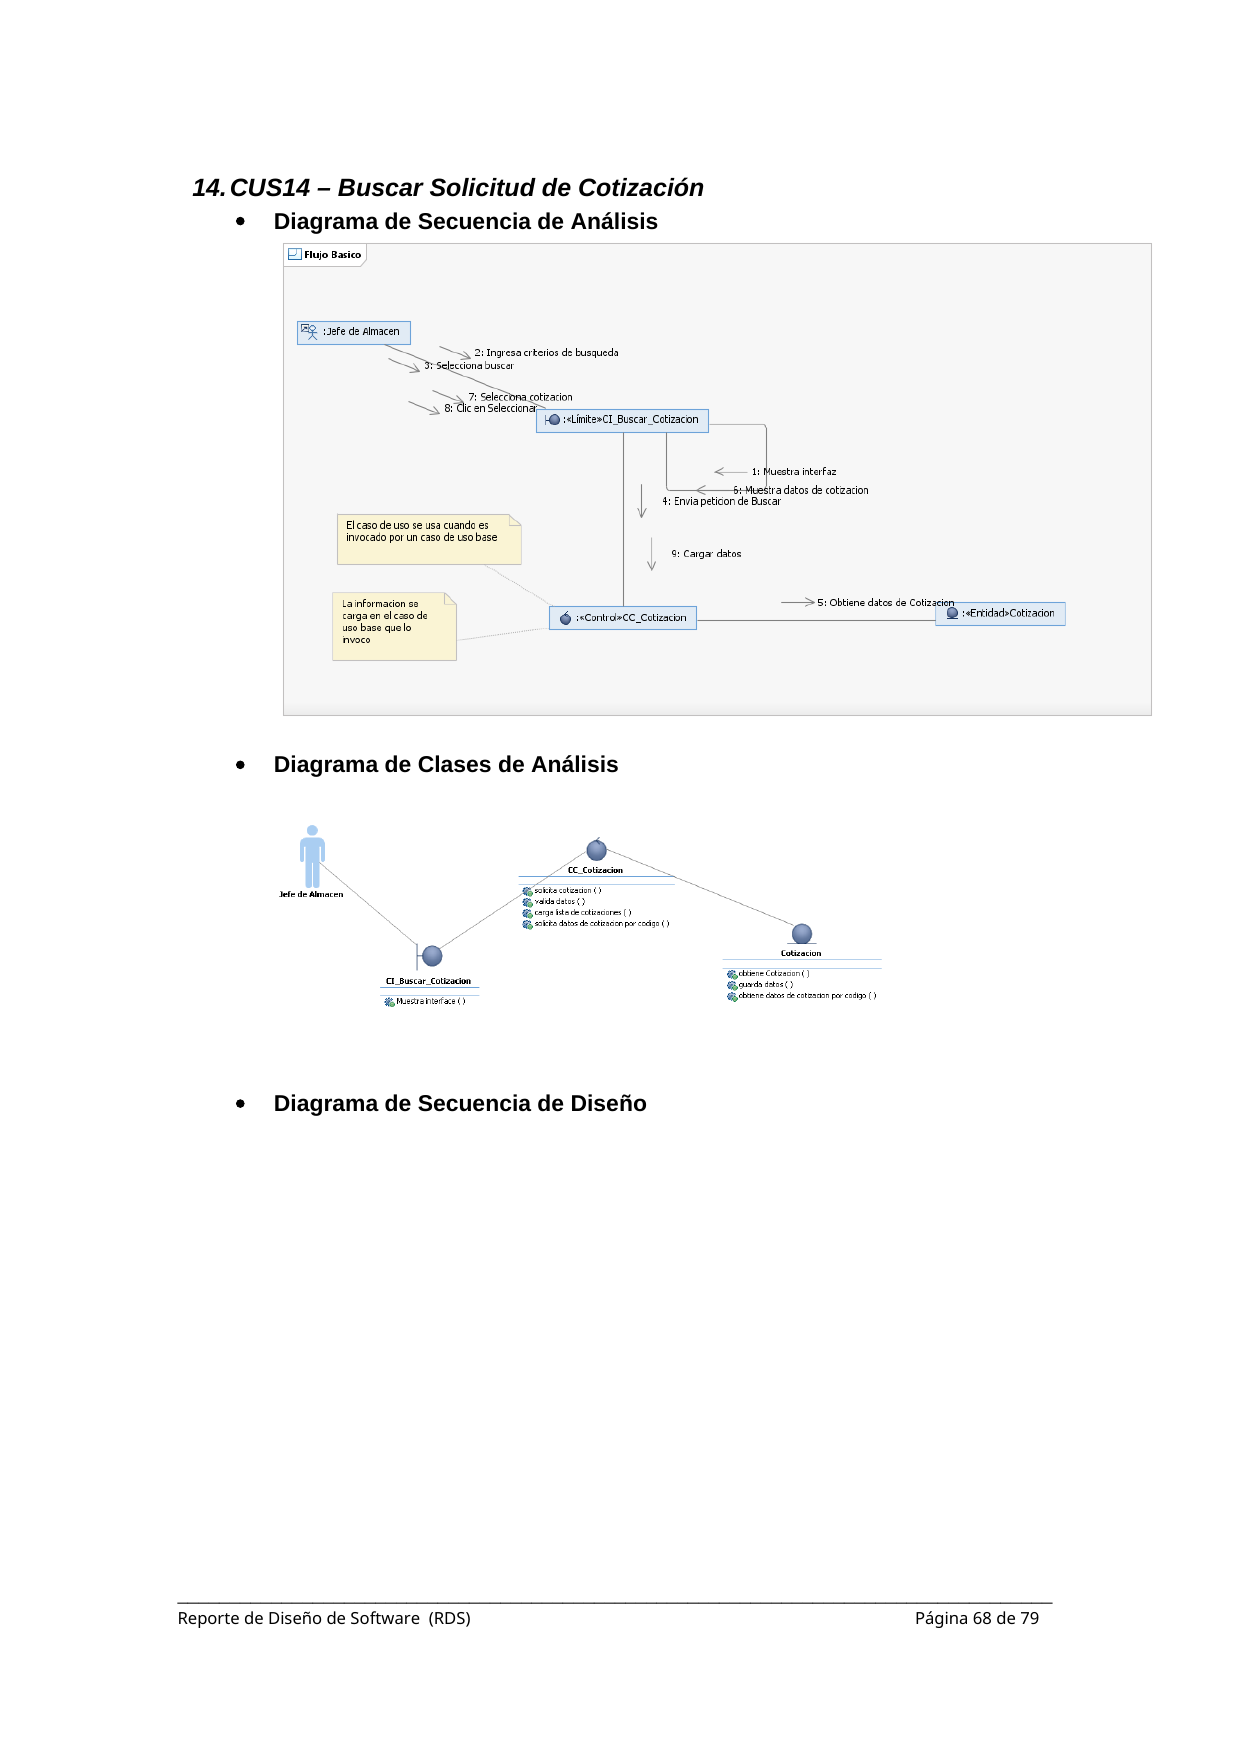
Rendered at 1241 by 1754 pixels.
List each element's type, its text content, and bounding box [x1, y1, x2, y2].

list Diagrama de Secuencia de Diseño [236, 1090, 1063, 1117]
picture [273, 777, 916, 1091]
list Diagrama de Clases de Análisis [236, 751, 1063, 778]
subtitle CUS14 – Buscar Solicitud de Cotización [192, 173, 1063, 201]
list Diagrama de Secuencia de Análisis [236, 208, 1063, 234]
